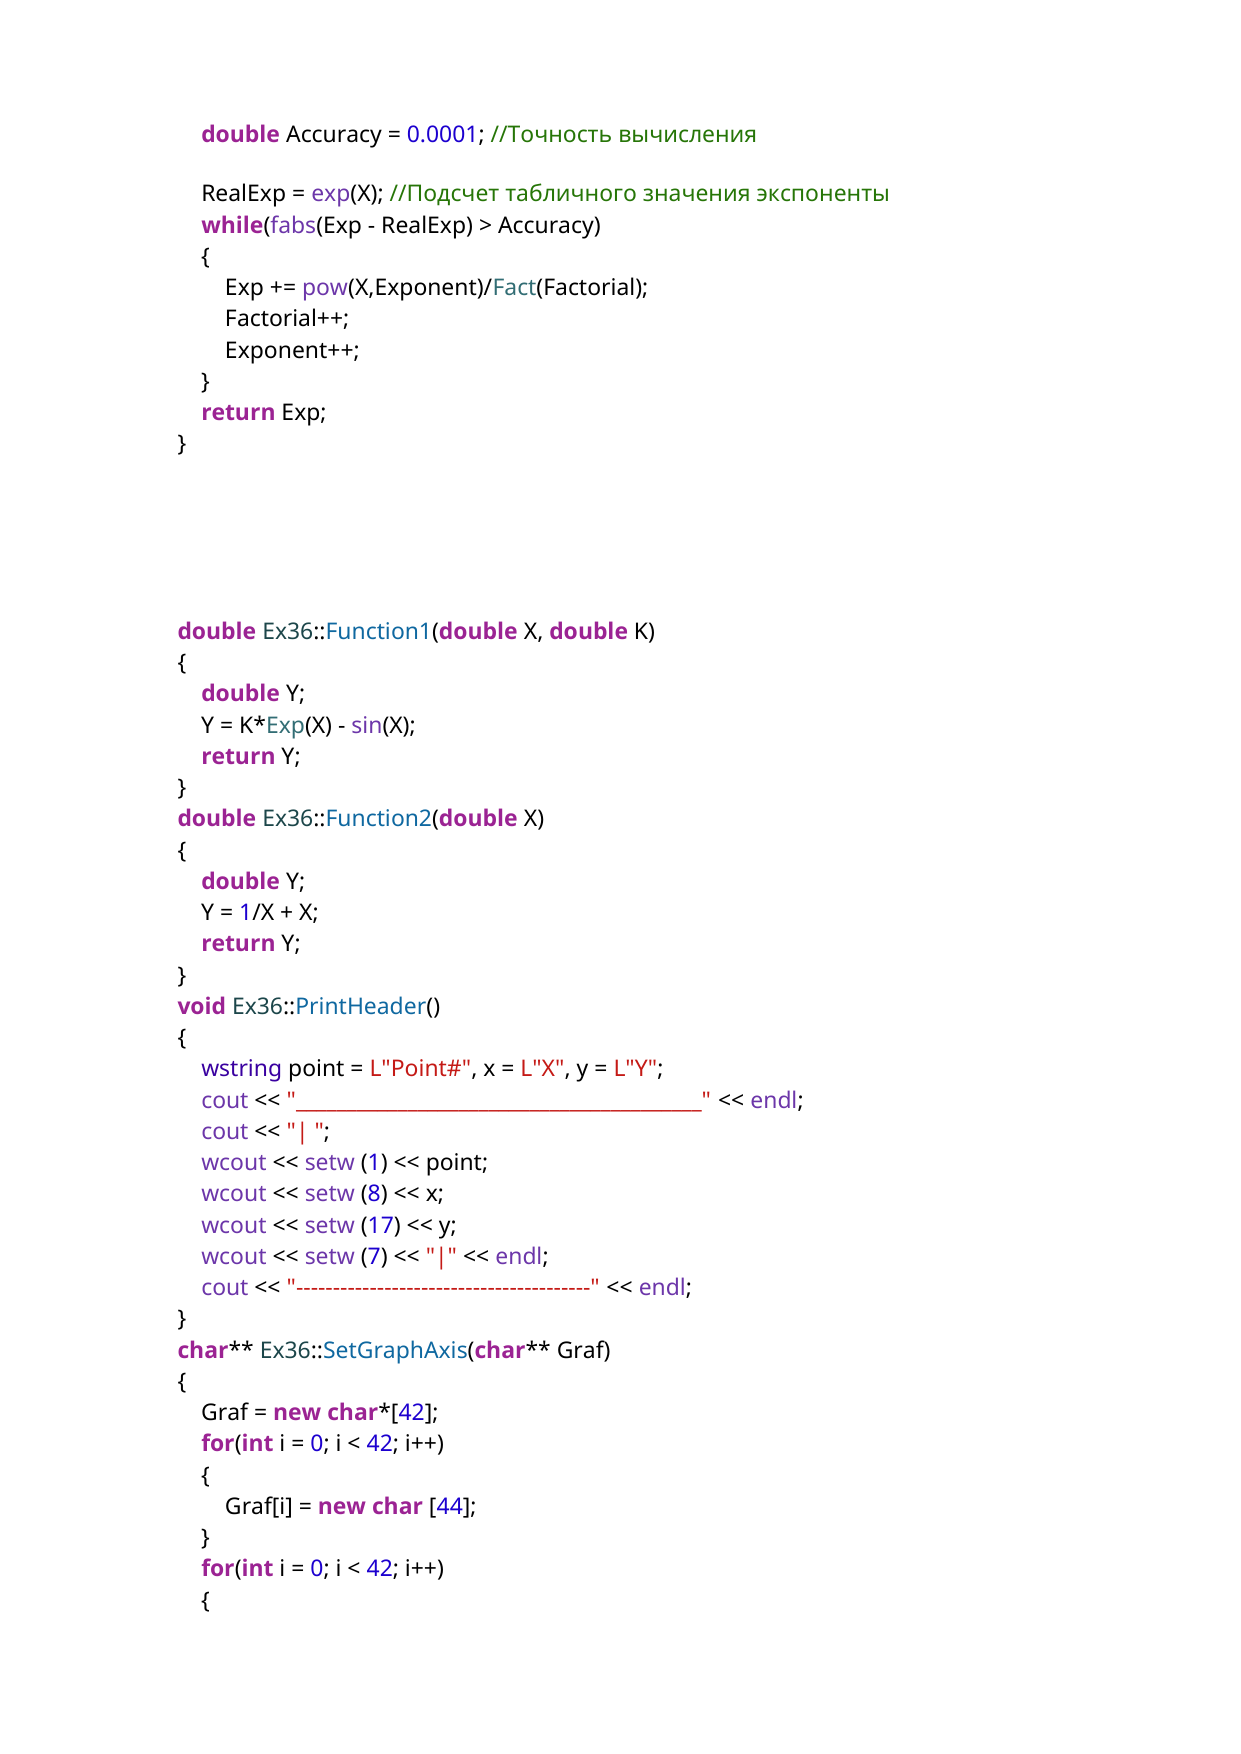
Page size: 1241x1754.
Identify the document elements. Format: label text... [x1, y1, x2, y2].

text double Ex36::Function2(double X) [177, 802, 1152, 834]
text { [177, 1021, 1152, 1052]
text void Ex36::PrintHeader() [177, 990, 1152, 1021]
text cout << "________________________________________" << endl; [177, 1084, 1152, 1115]
text cout << "| "; [177, 1115, 1152, 1146]
text Factorial++; [177, 302, 1152, 334]
text cout << "----------------------------------------" << endl; [177, 1271, 1152, 1302]
text double Ex36::Function1(double X, double K) [177, 615, 1152, 646]
text } [177, 427, 1152, 459]
text } [177, 1521, 1152, 1552]
text wstring point = L"Point#", x = L"X", y = L"Y"; [177, 1052, 1152, 1084]
text Graf = new char*[42]; [177, 1396, 1152, 1427]
text wcout << setw (1) << point; [177, 1146, 1152, 1177]
text { [177, 1365, 1152, 1396]
text wcout << setw (17) << y; [177, 1209, 1152, 1240]
text } [177, 365, 1152, 396]
text { [177, 834, 1152, 865]
text } [177, 1302, 1152, 1334]
text { [177, 1584, 1152, 1615]
text return Exp; [177, 396, 1152, 427]
text wcout << setw (8) << x; [177, 1177, 1152, 1209]
text double Accuracy = 0.0001; //Точность вычисления [177, 118, 1152, 149]
text double Y; [177, 677, 1152, 709]
text wcout << setw (7) << "|" << endl; [177, 1240, 1152, 1271]
text Y = 1/X + X; [177, 896, 1152, 927]
text double Y; [177, 865, 1152, 896]
text for(int i = 0; i < 42; i++) [177, 1427, 1152, 1459]
text Exponent++; [177, 334, 1152, 365]
text char** Ex36::SetGraphAxis(char** Graf) [177, 1334, 1152, 1365]
text Y = K*Exp(X) - sin(X); [177, 709, 1152, 740]
text RealExp = exp(X); //Подсчет табличного значения экспоненты [177, 177, 1152, 209]
text while(fabs(Exp - RealExp) > Accuracy) [177, 209, 1152, 240]
text { [177, 1459, 1152, 1490]
text for(int i = 0; i < 42; i++) [177, 1552, 1152, 1584]
text { [177, 240, 1152, 271]
text { [177, 646, 1152, 677]
text } [177, 771, 1152, 802]
text return Y; [177, 740, 1152, 771]
text } [177, 959, 1152, 990]
text Graf[i] = new char [44]; [177, 1490, 1152, 1521]
text Exp += pow(X,Exponent)/Fact(Factorial); [177, 271, 1152, 302]
text return Y; [177, 927, 1152, 959]
